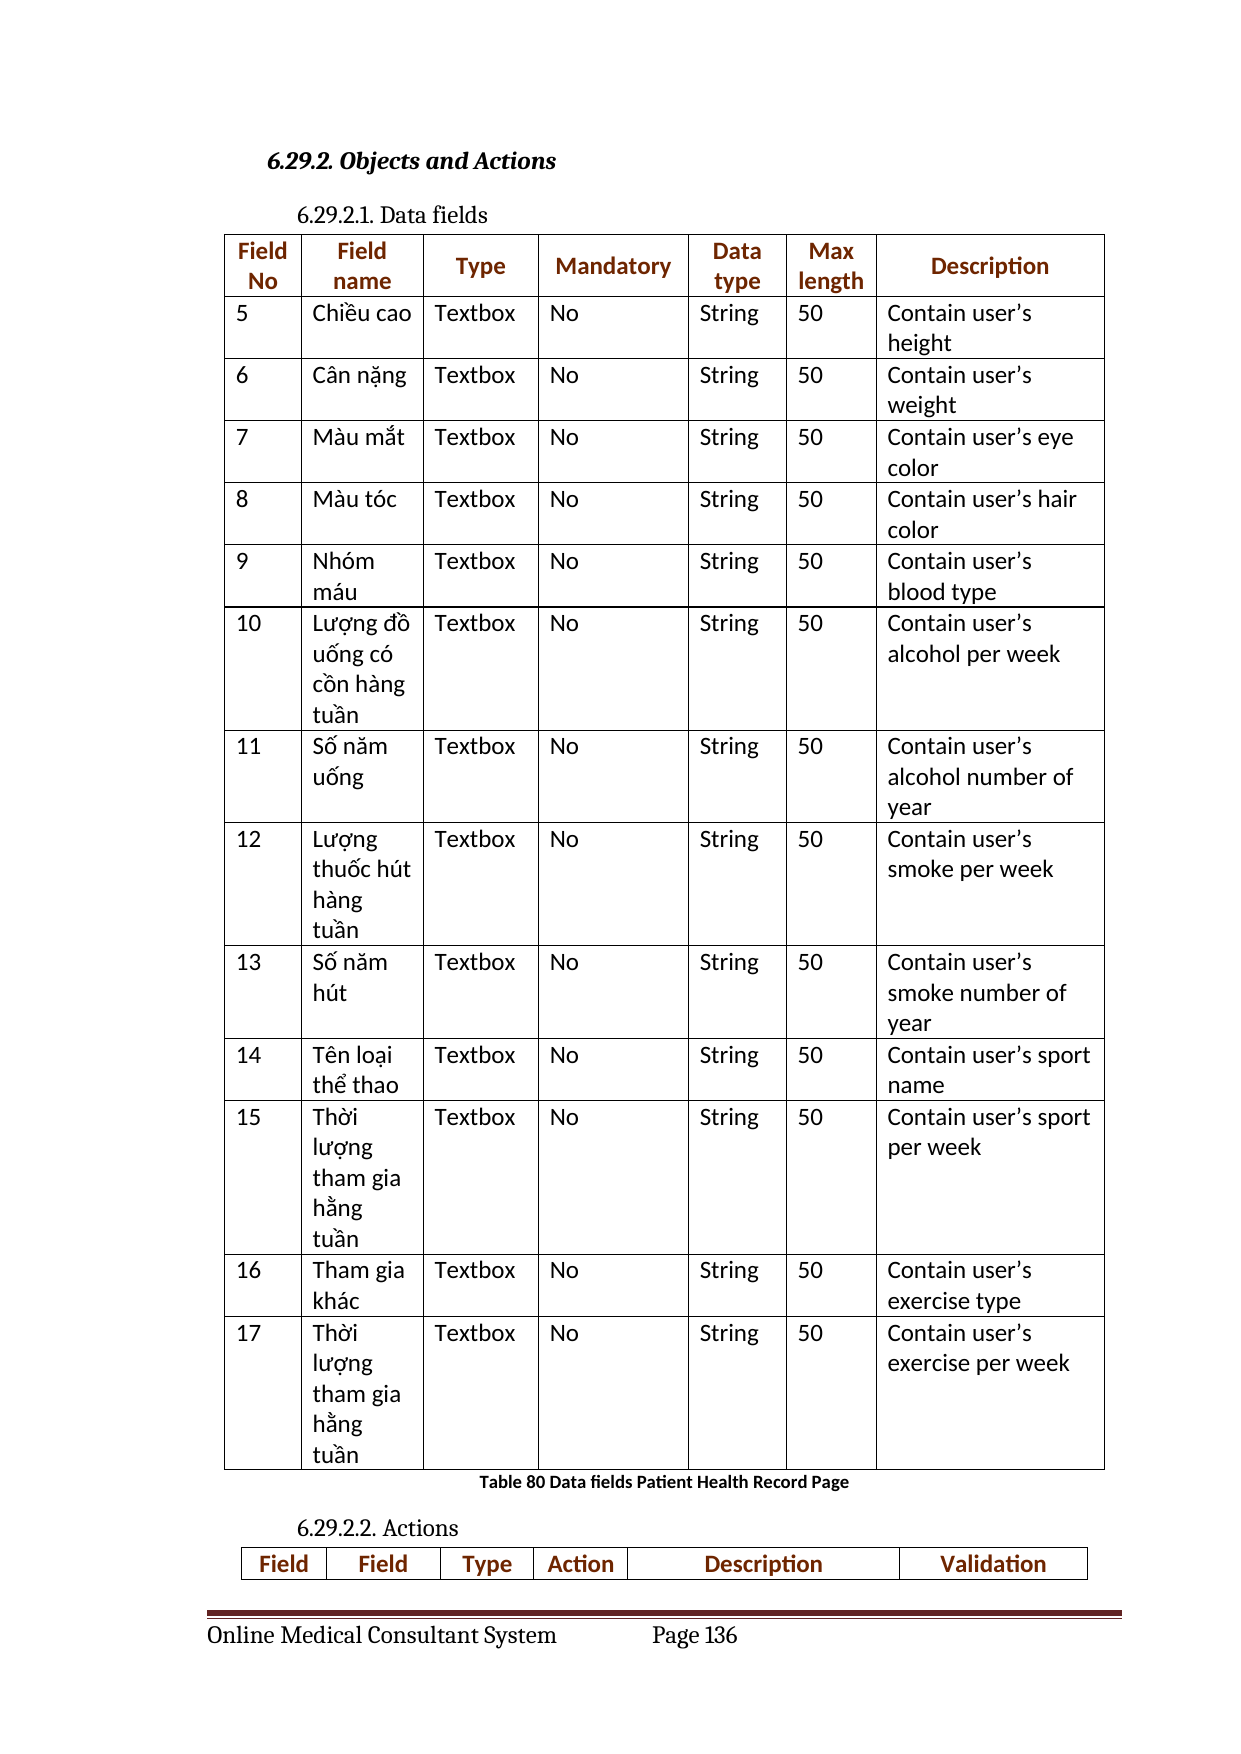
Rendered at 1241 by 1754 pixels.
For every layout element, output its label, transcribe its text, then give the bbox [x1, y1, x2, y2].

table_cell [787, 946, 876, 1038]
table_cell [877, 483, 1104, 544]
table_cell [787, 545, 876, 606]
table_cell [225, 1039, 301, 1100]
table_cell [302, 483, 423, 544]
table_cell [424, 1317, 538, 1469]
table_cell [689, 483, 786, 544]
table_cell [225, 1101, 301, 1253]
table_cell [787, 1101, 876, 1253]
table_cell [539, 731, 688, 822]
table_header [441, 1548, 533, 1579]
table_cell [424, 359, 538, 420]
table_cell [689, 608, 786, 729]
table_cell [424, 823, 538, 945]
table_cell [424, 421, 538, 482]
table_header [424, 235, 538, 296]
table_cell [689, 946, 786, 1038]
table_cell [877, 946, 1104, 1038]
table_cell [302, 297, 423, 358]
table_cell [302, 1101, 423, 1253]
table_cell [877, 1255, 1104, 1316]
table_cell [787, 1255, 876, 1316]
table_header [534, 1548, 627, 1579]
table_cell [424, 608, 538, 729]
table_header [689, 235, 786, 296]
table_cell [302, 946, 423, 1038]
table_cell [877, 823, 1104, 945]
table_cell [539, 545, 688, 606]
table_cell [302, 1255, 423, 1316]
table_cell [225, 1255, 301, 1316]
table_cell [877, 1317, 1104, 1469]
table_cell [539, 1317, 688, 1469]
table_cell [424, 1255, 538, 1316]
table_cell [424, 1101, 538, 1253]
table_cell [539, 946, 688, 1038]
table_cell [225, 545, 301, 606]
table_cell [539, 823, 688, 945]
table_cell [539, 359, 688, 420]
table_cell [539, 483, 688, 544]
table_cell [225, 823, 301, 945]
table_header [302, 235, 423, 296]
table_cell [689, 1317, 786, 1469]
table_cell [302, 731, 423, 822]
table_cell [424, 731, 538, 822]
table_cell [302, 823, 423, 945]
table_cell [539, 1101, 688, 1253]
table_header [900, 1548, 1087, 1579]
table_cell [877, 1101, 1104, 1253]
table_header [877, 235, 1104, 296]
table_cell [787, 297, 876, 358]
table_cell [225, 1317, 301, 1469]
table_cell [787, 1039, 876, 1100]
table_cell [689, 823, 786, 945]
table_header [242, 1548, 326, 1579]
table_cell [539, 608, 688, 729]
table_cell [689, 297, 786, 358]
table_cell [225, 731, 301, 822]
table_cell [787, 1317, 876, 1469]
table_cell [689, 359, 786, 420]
subtitle Objects and Actions [267, 147, 1122, 176]
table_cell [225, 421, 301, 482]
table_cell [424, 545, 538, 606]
subtitle Actions [282, 1514, 1122, 1543]
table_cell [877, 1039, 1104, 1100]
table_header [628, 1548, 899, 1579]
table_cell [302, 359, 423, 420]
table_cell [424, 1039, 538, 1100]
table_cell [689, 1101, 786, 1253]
subtitle Data fields [282, 201, 1122, 229]
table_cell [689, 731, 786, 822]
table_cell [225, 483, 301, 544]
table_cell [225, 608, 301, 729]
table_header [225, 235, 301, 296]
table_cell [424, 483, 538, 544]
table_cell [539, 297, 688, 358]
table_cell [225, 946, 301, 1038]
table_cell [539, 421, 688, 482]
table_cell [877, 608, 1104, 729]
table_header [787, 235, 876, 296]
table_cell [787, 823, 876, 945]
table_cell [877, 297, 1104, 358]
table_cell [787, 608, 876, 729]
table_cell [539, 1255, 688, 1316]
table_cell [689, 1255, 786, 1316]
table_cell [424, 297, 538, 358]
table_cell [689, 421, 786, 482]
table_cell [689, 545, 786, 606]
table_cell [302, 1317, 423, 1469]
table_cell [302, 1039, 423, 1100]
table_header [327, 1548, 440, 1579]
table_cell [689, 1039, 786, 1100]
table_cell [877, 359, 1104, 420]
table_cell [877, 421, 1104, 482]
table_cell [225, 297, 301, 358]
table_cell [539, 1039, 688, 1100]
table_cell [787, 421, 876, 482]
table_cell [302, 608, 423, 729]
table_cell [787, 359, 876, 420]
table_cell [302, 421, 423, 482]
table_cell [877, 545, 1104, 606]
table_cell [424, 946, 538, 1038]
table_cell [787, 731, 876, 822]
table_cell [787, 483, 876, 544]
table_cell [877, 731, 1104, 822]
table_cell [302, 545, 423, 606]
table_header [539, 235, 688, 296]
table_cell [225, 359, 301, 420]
